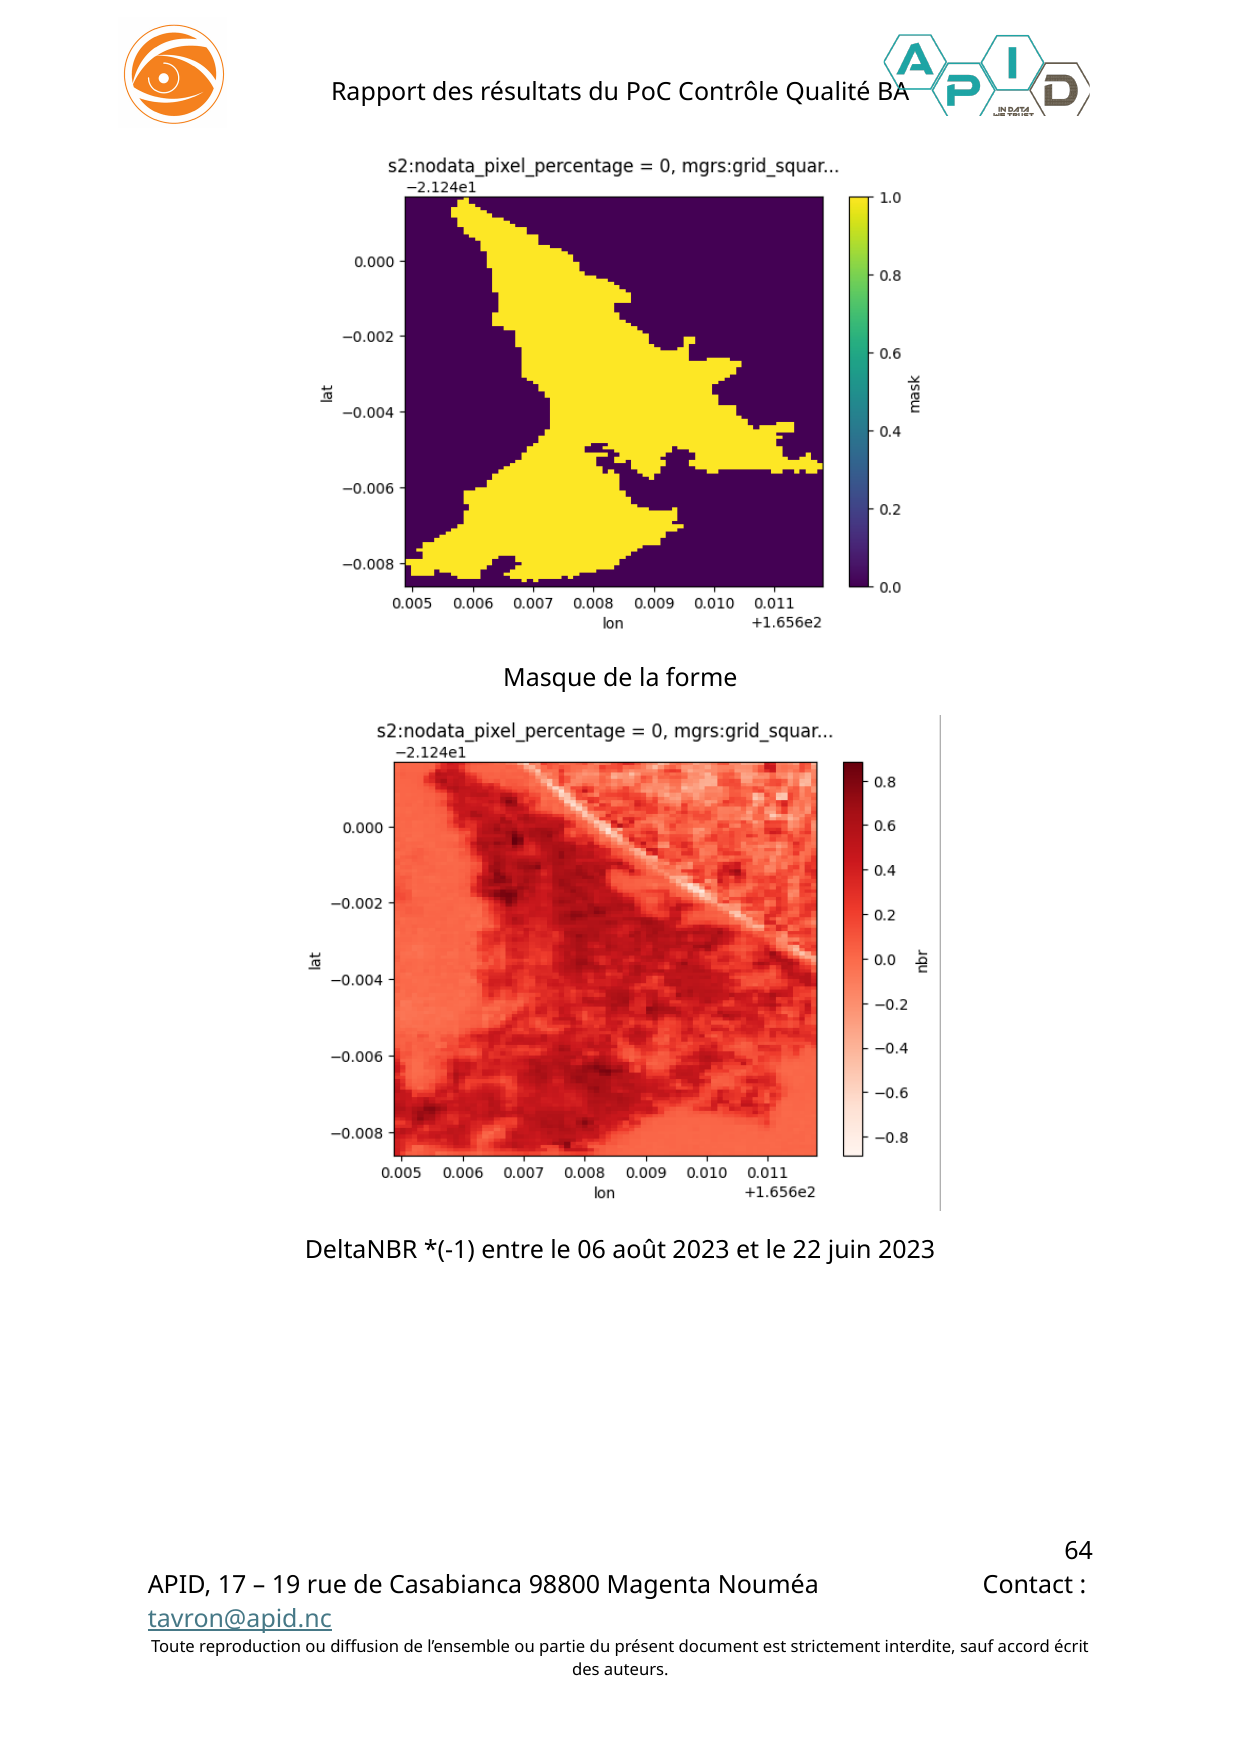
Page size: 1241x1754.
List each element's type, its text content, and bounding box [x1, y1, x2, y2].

picture [883, 34, 1090, 116]
text Masque de la forme [148, 659, 1093, 693]
picture [299, 715, 941, 1211]
text DeltaNBR *(-1) entre le 06 août 2023 et le 22 juin 2023 [148, 1232, 1093, 1266]
picture [310, 147, 931, 638]
